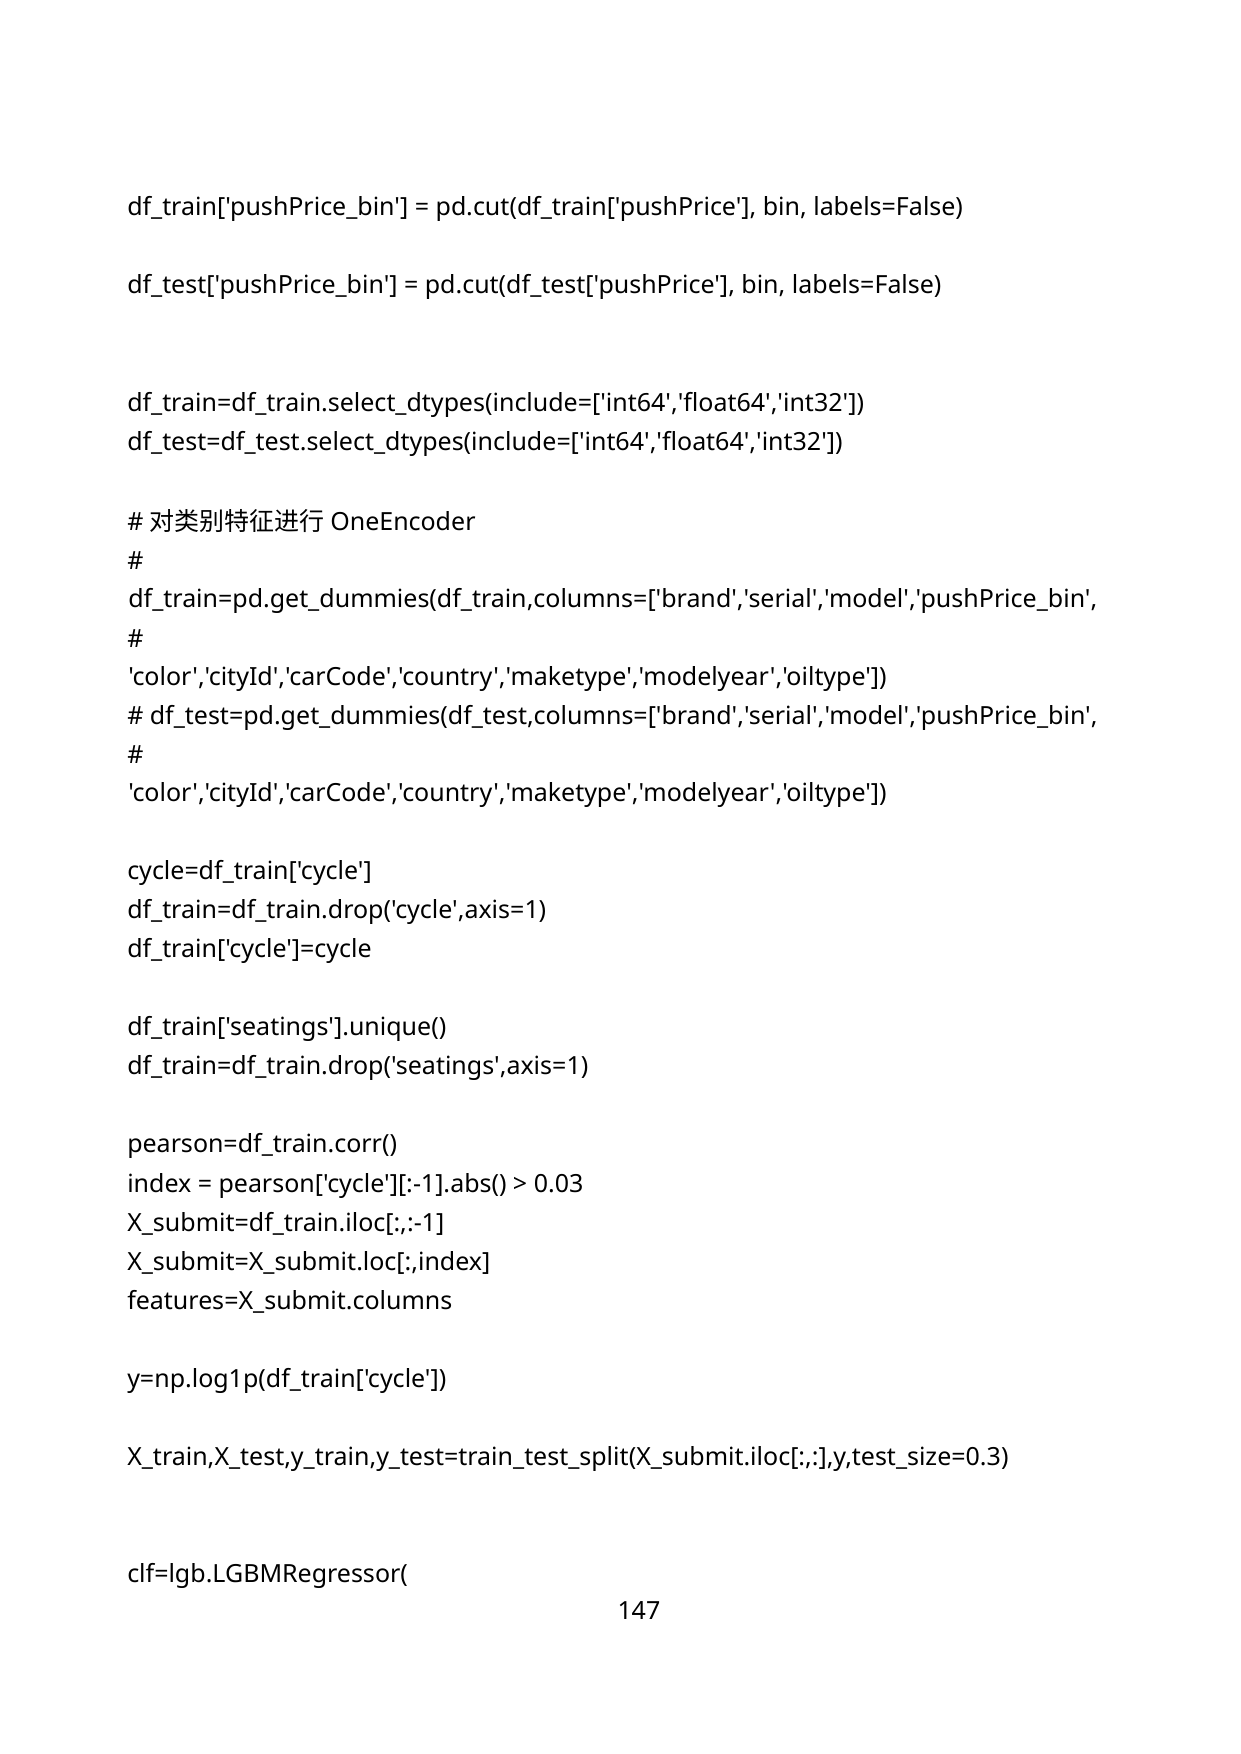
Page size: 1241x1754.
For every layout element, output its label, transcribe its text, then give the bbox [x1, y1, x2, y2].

text df_train['pushPrice_bin'] = pd.cut(df_train['pushPrice'], bin, labels=False) [127, 189, 1099, 223]
text y=np.log1p(df_train['cycle']) [127, 1361, 1099, 1394]
text clf=lgb.LGBMRegressor( [127, 1556, 1099, 1590]
text # 对类别特征进行 OneEncoder [127, 502, 1099, 538]
text df_test['pushPrice_bin'] = pd.cut(df_test['pushPrice'], bin, labels=False) [127, 267, 1099, 301]
text df_train=df_train.select_dtypes(include=['int64','float64','int32']) [127, 384, 1099, 418]
text # 'color','cityId','carCode','country','maketype','modelyear','oiltype']) [127, 620, 1099, 692]
text df_train=df_train.drop('seatings',axis=1) [127, 1048, 1099, 1082]
text X_train,X_test,y_train,y_test=train_test_split(X_submit.iloc[:,:],y,test_size=0.3) [127, 1439, 1099, 1473]
text # 'color','cityId','carCode','country','maketype','modelyear','oiltype']) [127, 736, 1099, 809]
text df_train['cycle']=cycle [127, 931, 1099, 965]
text features=X_submit.columns [127, 1282, 1099, 1316]
text X_submit=X_submit.loc[:,index] [127, 1243, 1099, 1277]
text df_train['seatings'].unique() [127, 1009, 1099, 1043]
text X_submit=df_train.iloc[:,:-1] [127, 1204, 1099, 1238]
text cycle=df_train['cycle'] [127, 853, 1099, 887]
text df_train=df_train.drop('cycle',axis=1) [127, 892, 1099, 926]
text # df_test=pd.get_dummies(df_test,columns=['brand','serial','model','pushPrice_bin', [127, 697, 1099, 731]
text df_test=df_test.select_dtypes(include=['int64','float64','int32']) [127, 423, 1099, 457]
text index = pearson['cycle'][:-1].abs() > 0.03 [127, 1165, 1099, 1199]
text # df_train=pd.get_dummies(df_train,columns=['brand','serial','model','pushPrice_bin', [127, 543, 1099, 615]
text pearson=df_train.corr() [127, 1126, 1099, 1160]
